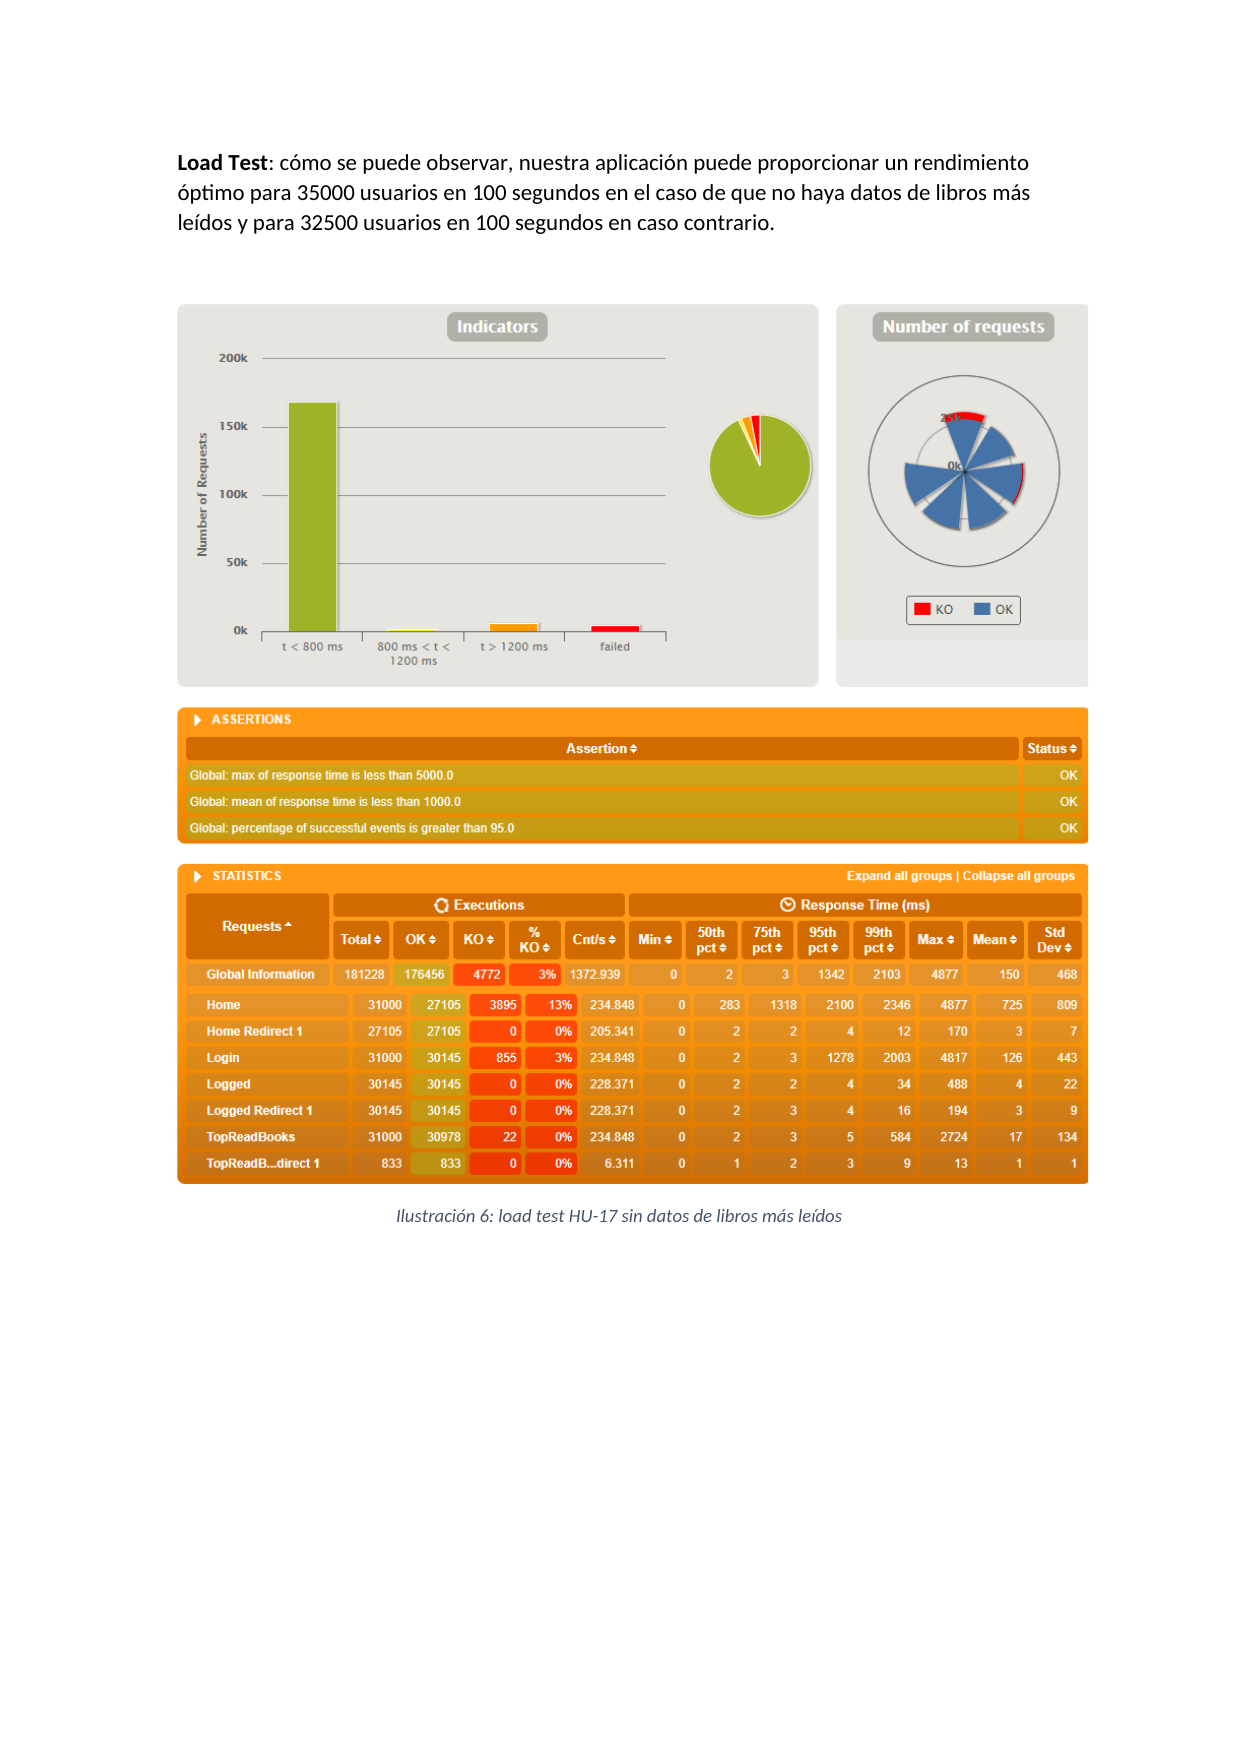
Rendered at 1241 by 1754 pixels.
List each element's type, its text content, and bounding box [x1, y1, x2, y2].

picture [177, 301, 1089, 1186]
text Ilustración 6: load test HU-17 sin datos de libros más leídos [177, 1204, 1063, 1227]
text Load Test: cómo se puede observar, nuestra aplicación puede proporcionar un rendimiento óptimo para 35000 usuarios en 100 segundos en el caso de que no haya datos de libros más leídos y para 32500 usuarios en 100 segundos en caso contrario. [177, 148, 1063, 236]
